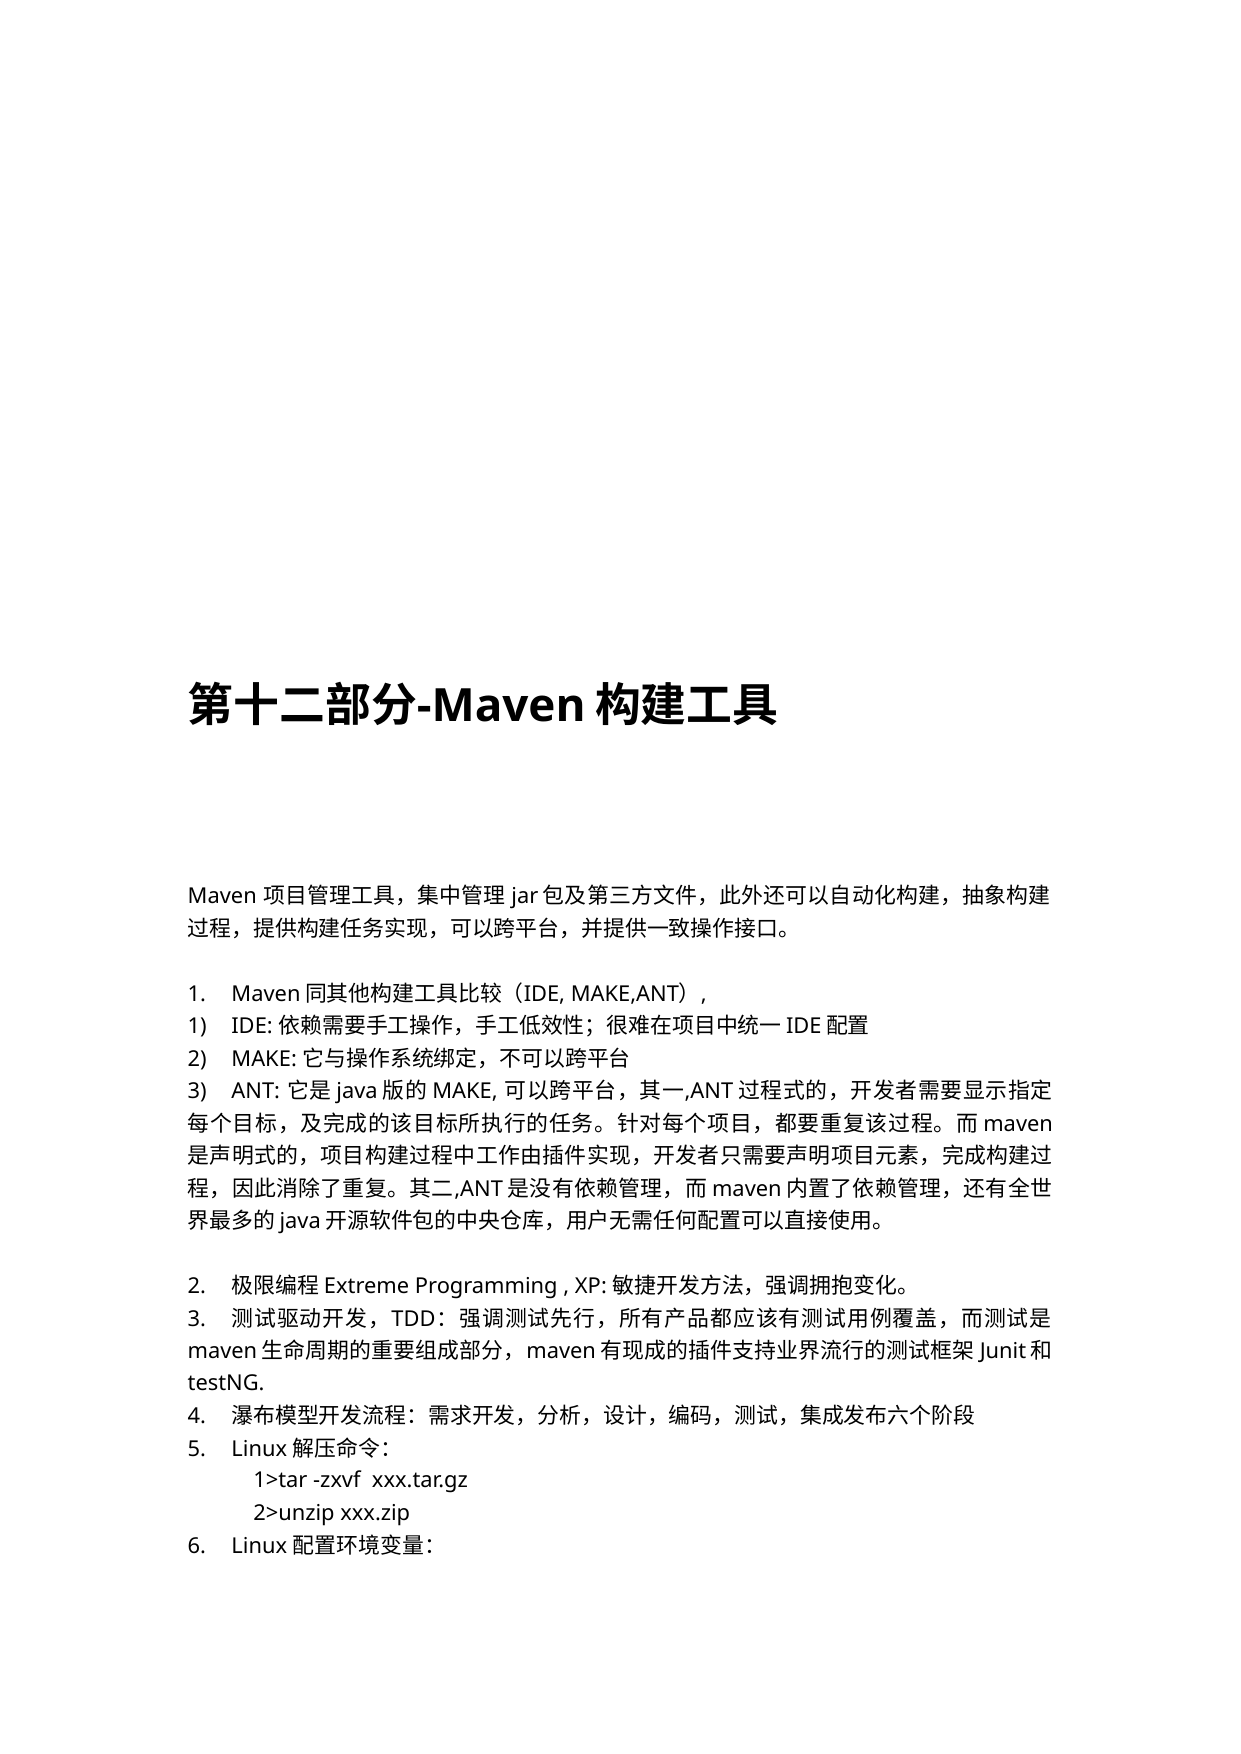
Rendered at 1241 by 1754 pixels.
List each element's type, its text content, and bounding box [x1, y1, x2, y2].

text 2) MAKE: 它与操作系统绑定，不可以跨平台 [187, 1041, 1053, 1073]
text 2. 极限编程 Extreme Programming , XP: 敏捷开发方法，强调拥抱变化。 [187, 1268, 1053, 1301]
text 1. Maven同其他构建工具比较（IDE, MAKE,ANT）, [187, 976, 1053, 1008]
text 3. 测试驱动开发，TDD：强调测试先行，所有产品都应该有测试用例覆盖，而测试是maven生命周期的重要组成部分，maven有现成的插件支持业界流行的测试框架Junit和testNG. [187, 1301, 1053, 1398]
text 4. 瀑布模型开发流程：需求开发，分析，设计，编码，测试，集成发布六个阶段 [187, 1398, 1053, 1431]
text 2>unzip xxx.zip [187, 1496, 1053, 1528]
text 1) IDE: 依赖需要手工操作，手工低效性；很难在项目中统一IDE配置 [187, 1008, 1053, 1041]
text 1>tar -zxvf xxx.tar.gz [187, 1463, 1053, 1496]
subtitle 第十二部分-Maven构建工具 [187, 652, 1053, 750]
text 6. Linux 配置环境变量： [187, 1528, 1053, 1561]
text 5. Linux 解压命令： [187, 1431, 1053, 1463]
text Maven 项目管理工具，集中管理jar包及第三方文件，此外还可以自动化构建，抽象构建过程，提供构建任务实现，可以跨平台，并提供一致操作接口。 [187, 878, 1053, 943]
text 3) ANT: 它是java版的MAKE, 可以跨平台，其一,ANT过程式的，开发者需要显示指定每个目标，及完成的该目标所执行的任务。针对每个项目，都要重复该过程。而maven是声明式的，项目构建过程中工作由插件实现，开发者只需要声明项目元素，完成构建过程，因此消除了重复。其二,ANT是没有依赖管理，而maven内置了依赖管理，还有全世界最多的java开源软件包的中央仓库，用户无需任何配置可以直接使用。 [187, 1073, 1053, 1236]
